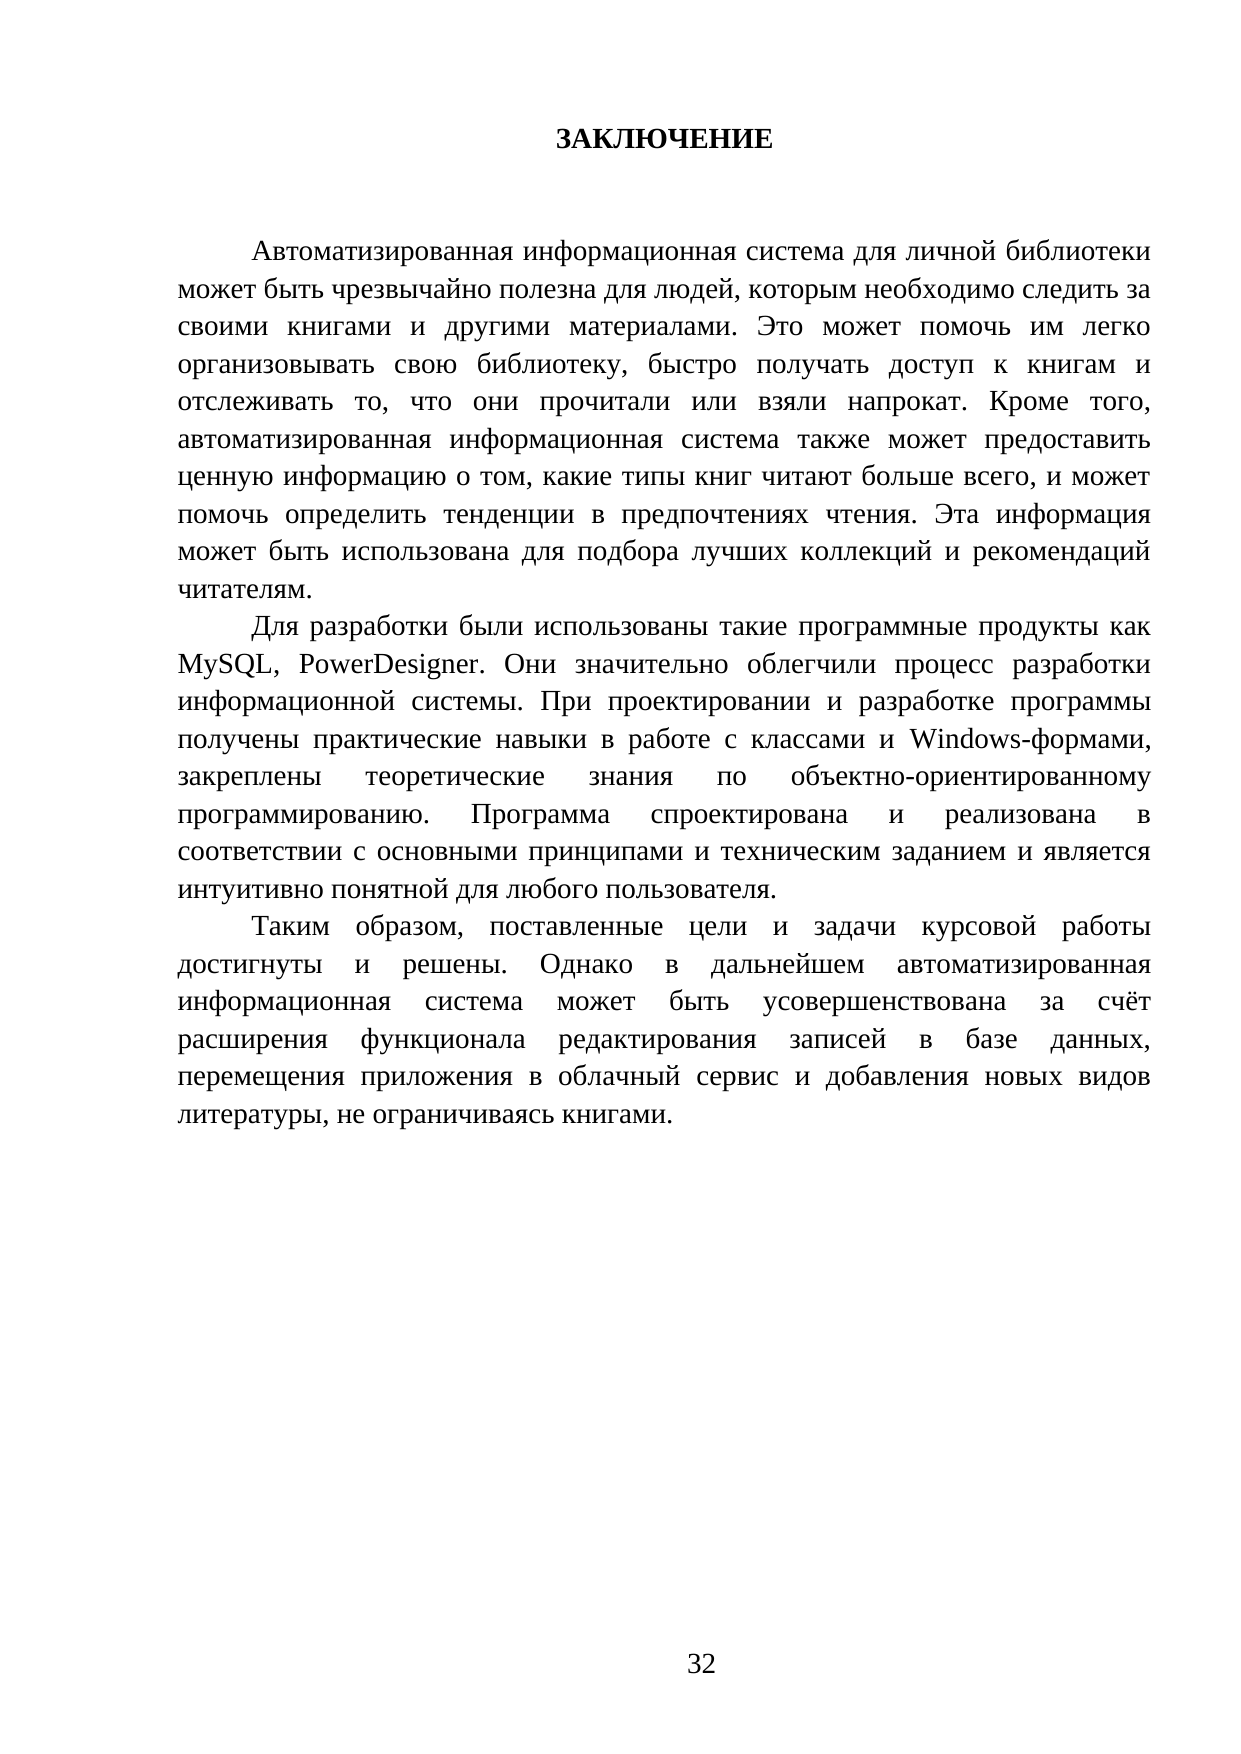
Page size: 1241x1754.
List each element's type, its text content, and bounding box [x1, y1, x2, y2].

text Таким образом, поставленные цели и задачи курсовой работы достигнуты и решены. Однако в дальнейшем автоматизированная информационная система может быть усовершенствована за счёт расширения функционала редактирования записей в базе данных, перемещения приложения в облачный сервис и добавления новых видов литературы, не ограничиваясь книгами. [177, 906, 1152, 1131]
text Для разработки были использованы такие программные продукты как MySQL, PowerDesigner. Они значительно облегчили процесс разработки информационной системы. При проектировании и разработке программы получены практические навыки в работе с классами и Windows-формами, закреплены теоретические знания по объектно-ориентированному программированию. Программа спроектирована и реализована в соответствии с основными принципами и техническим заданием и является интуитивно понятной для любого пользователя. [177, 606, 1152, 906]
subtitle ЗАКЛЮЧЕНИЕ [177, 118, 1152, 156]
text Автоматизированная информационная система для личной библиотеки может быть чрезвычайно полезна для людей, которым необходимо следить за своими книгами и другими материалами. Это может помочь им легко организовывать свою библиотеку, быстро получать доступ к книгам и отслеживать то, что они прочитали или взяли напрокат. Кроме того, автоматизированная информационная система также может предоставить ценную информацию о том, какие типы книг читают больше всего, и может помочь определить тенденции в предпочтениях чтения. Эта информация может быть использована для подбора лучших коллекций и рекомендаций читателям. [177, 231, 1152, 606]
